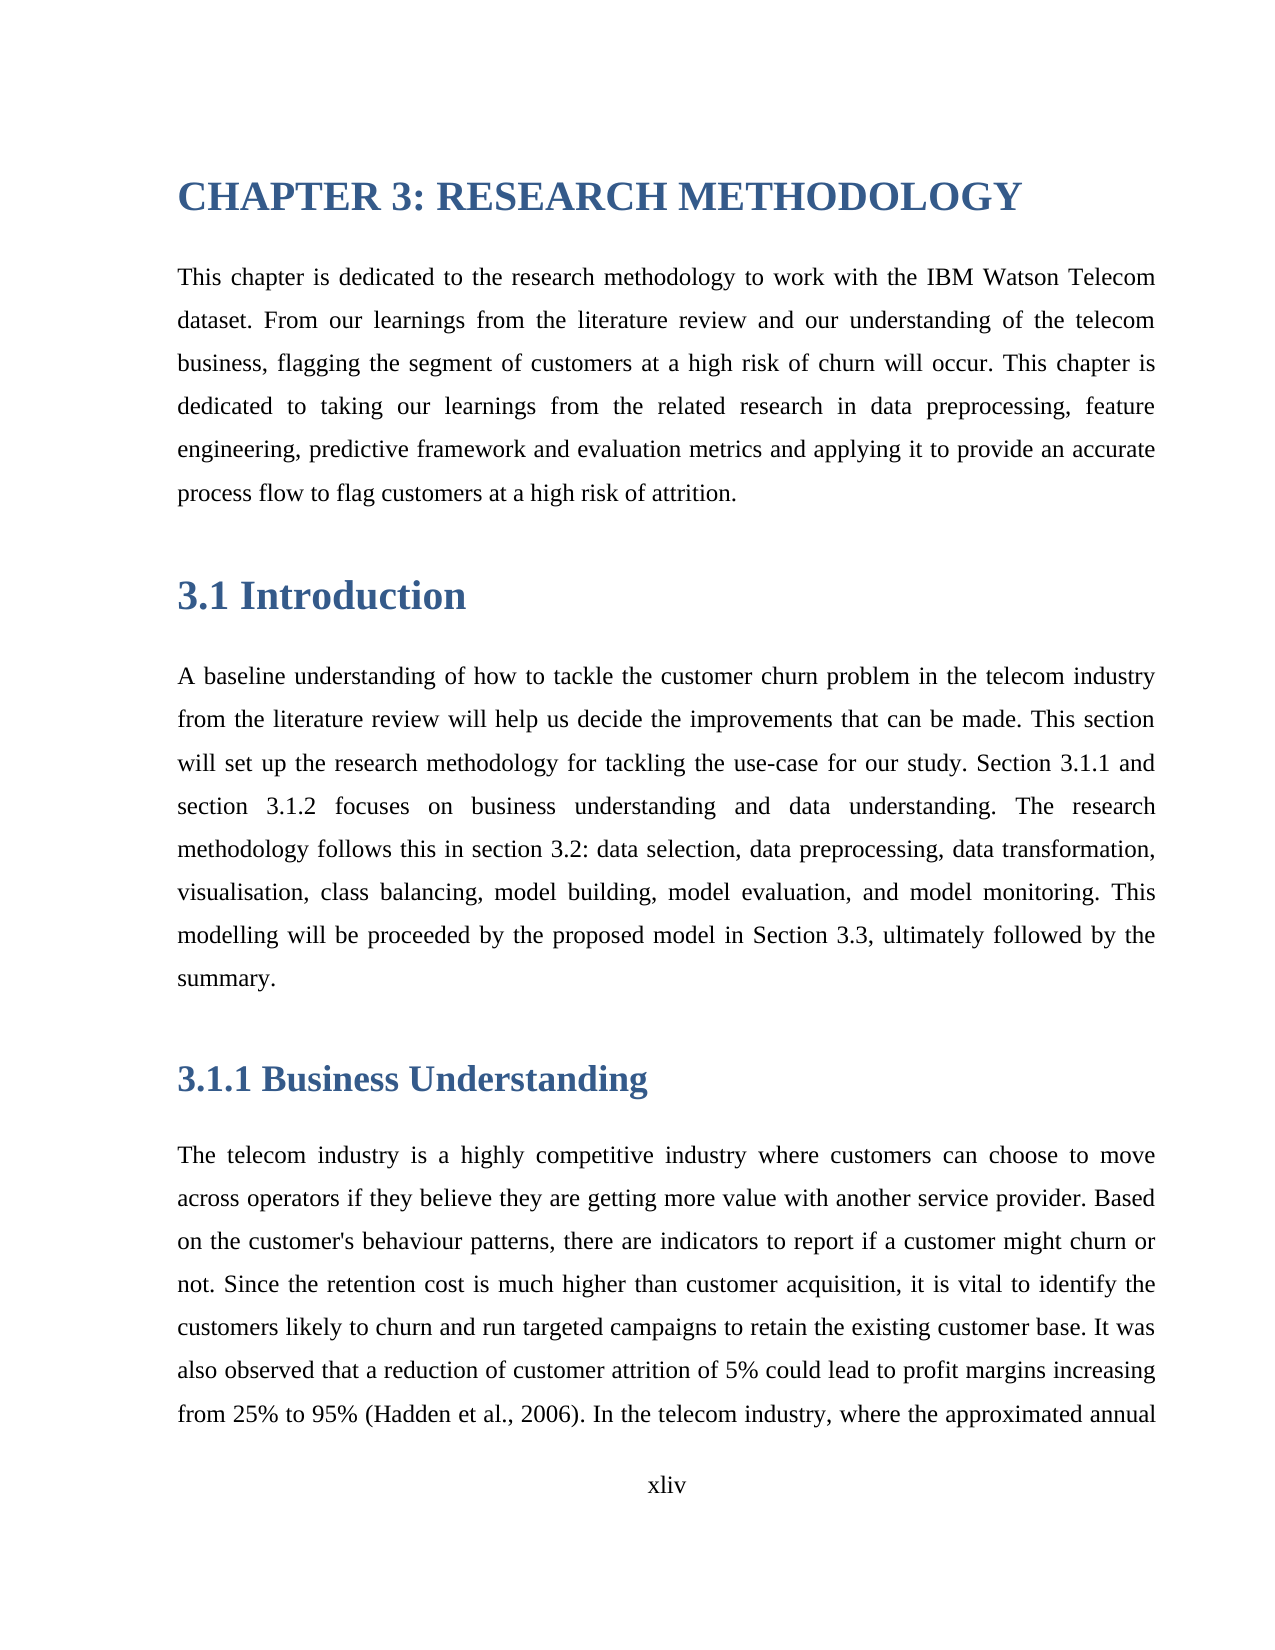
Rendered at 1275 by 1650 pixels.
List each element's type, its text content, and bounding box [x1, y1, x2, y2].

text A baseline understanding of how to tackle the customer churn problem in the telecom industry from the literature review will help us decide the improvements that can be made. This section will set up the research methodology for tackling the use-case for our study. Section 3.1.1 and section 3.1.2 focuses on business understanding and data understanding. The research methodology follows this in section 3.2: data selection, data preprocessing, data transformation, visualisation, class balancing, model building, model evaluation, and model monitoring. This modelling will be proceeded by the proposed model in Section 3.3, ultimately followed by the summary. [177, 661, 1156, 992]
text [177, 1140, 1156, 1427]
text This chapter is dedicated to the research methodology to work with the IBM Watson Telecom dataset. From our learnings from the literature review and our understanding of the telecom business, flagging the segment of customers at a high risk of churn will occur. This chapter is dedicated to taking our learnings from the related research in data preprocessing, feature engineering, predictive framework and evaluation metrics and applying it to provide an accurate process flow to flag customers at a high risk of attrition. [177, 262, 1156, 506]
subtitle 3.1.1 Business Understanding [177, 1056, 1156, 1099]
subtitle 3.1 Introduction [177, 571, 1156, 619]
subtitle CHAPTER 3: RESEARCH METHODOLOGY [139, 171, 1156, 219]
